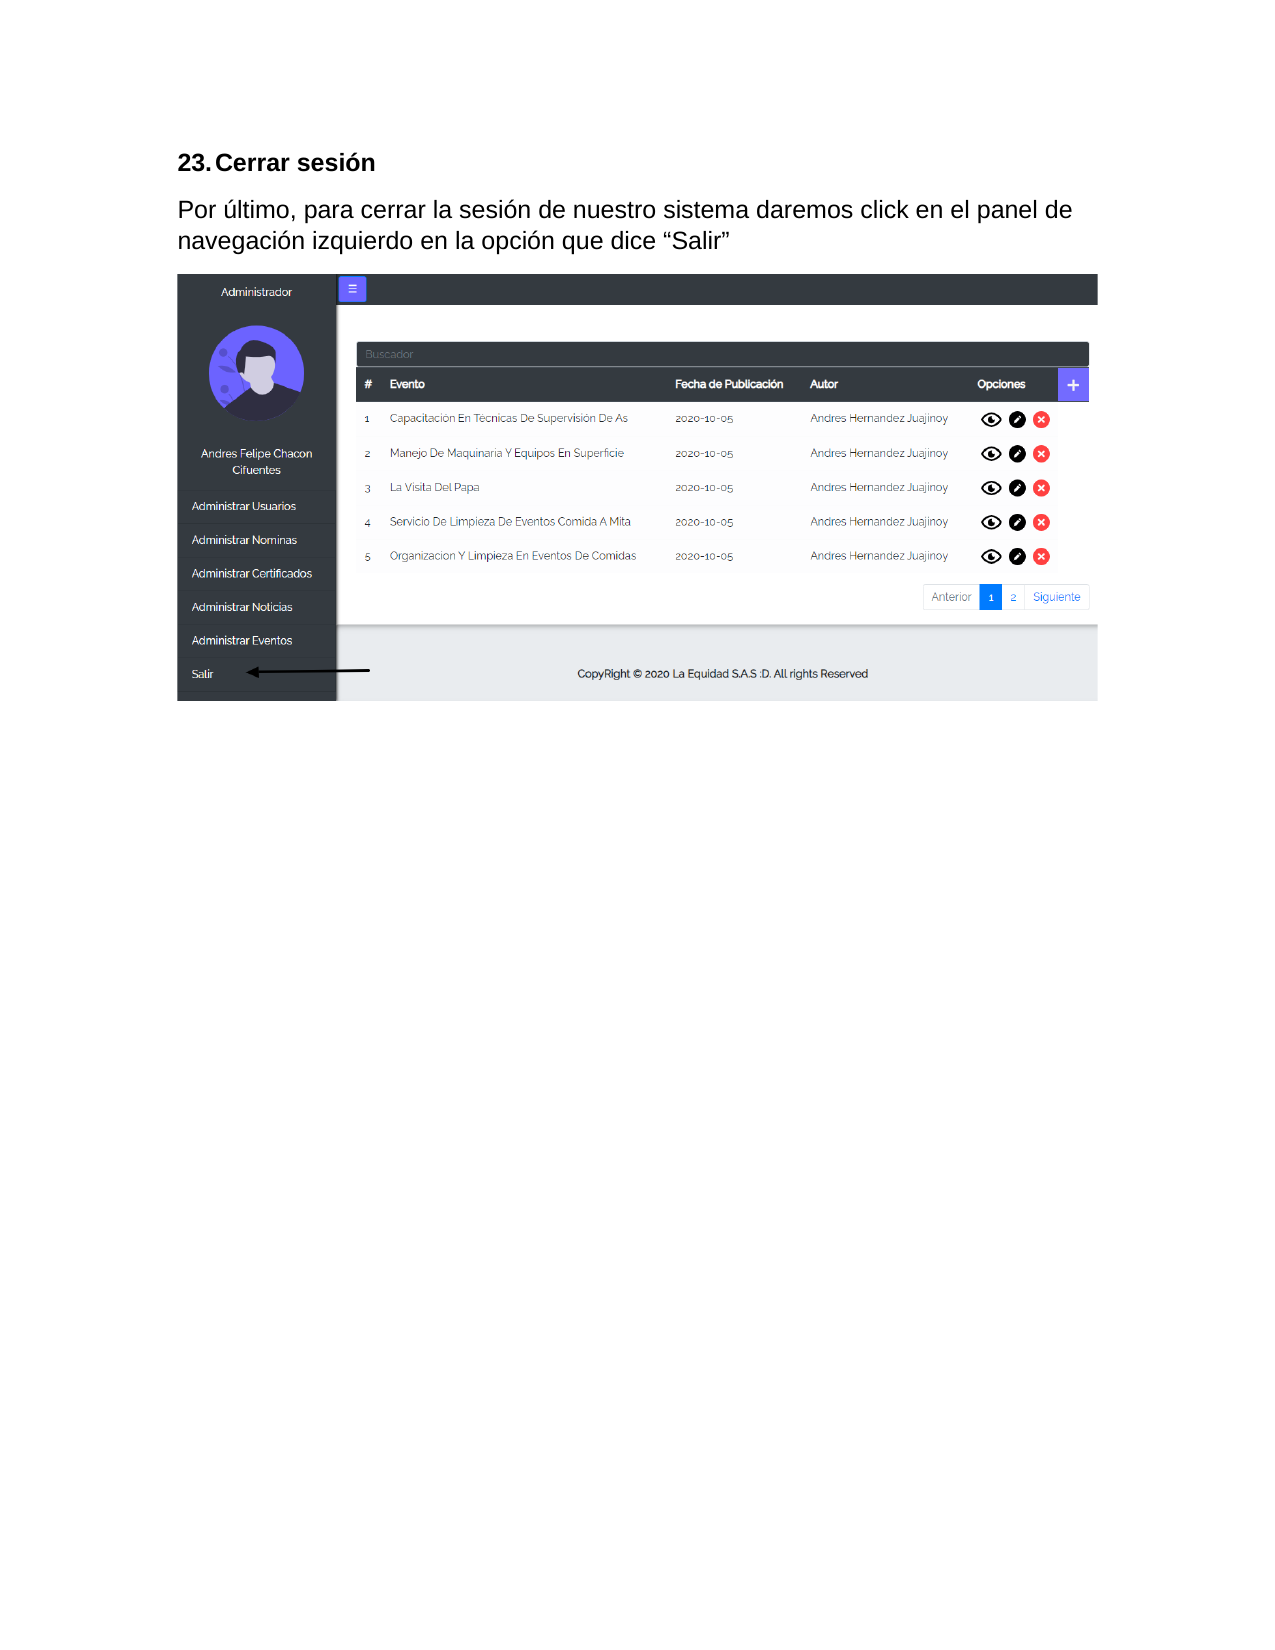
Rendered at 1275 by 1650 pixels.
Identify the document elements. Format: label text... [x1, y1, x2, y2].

list Cerrar sesión [177, 148, 1098, 176]
picture [177, 274, 1098, 701]
text Por último, para cerrar la sesión de nuestro sistema daremos click en el panel de navegación izquierdo en la opción que dice “Salir” [177, 195, 1098, 255]
